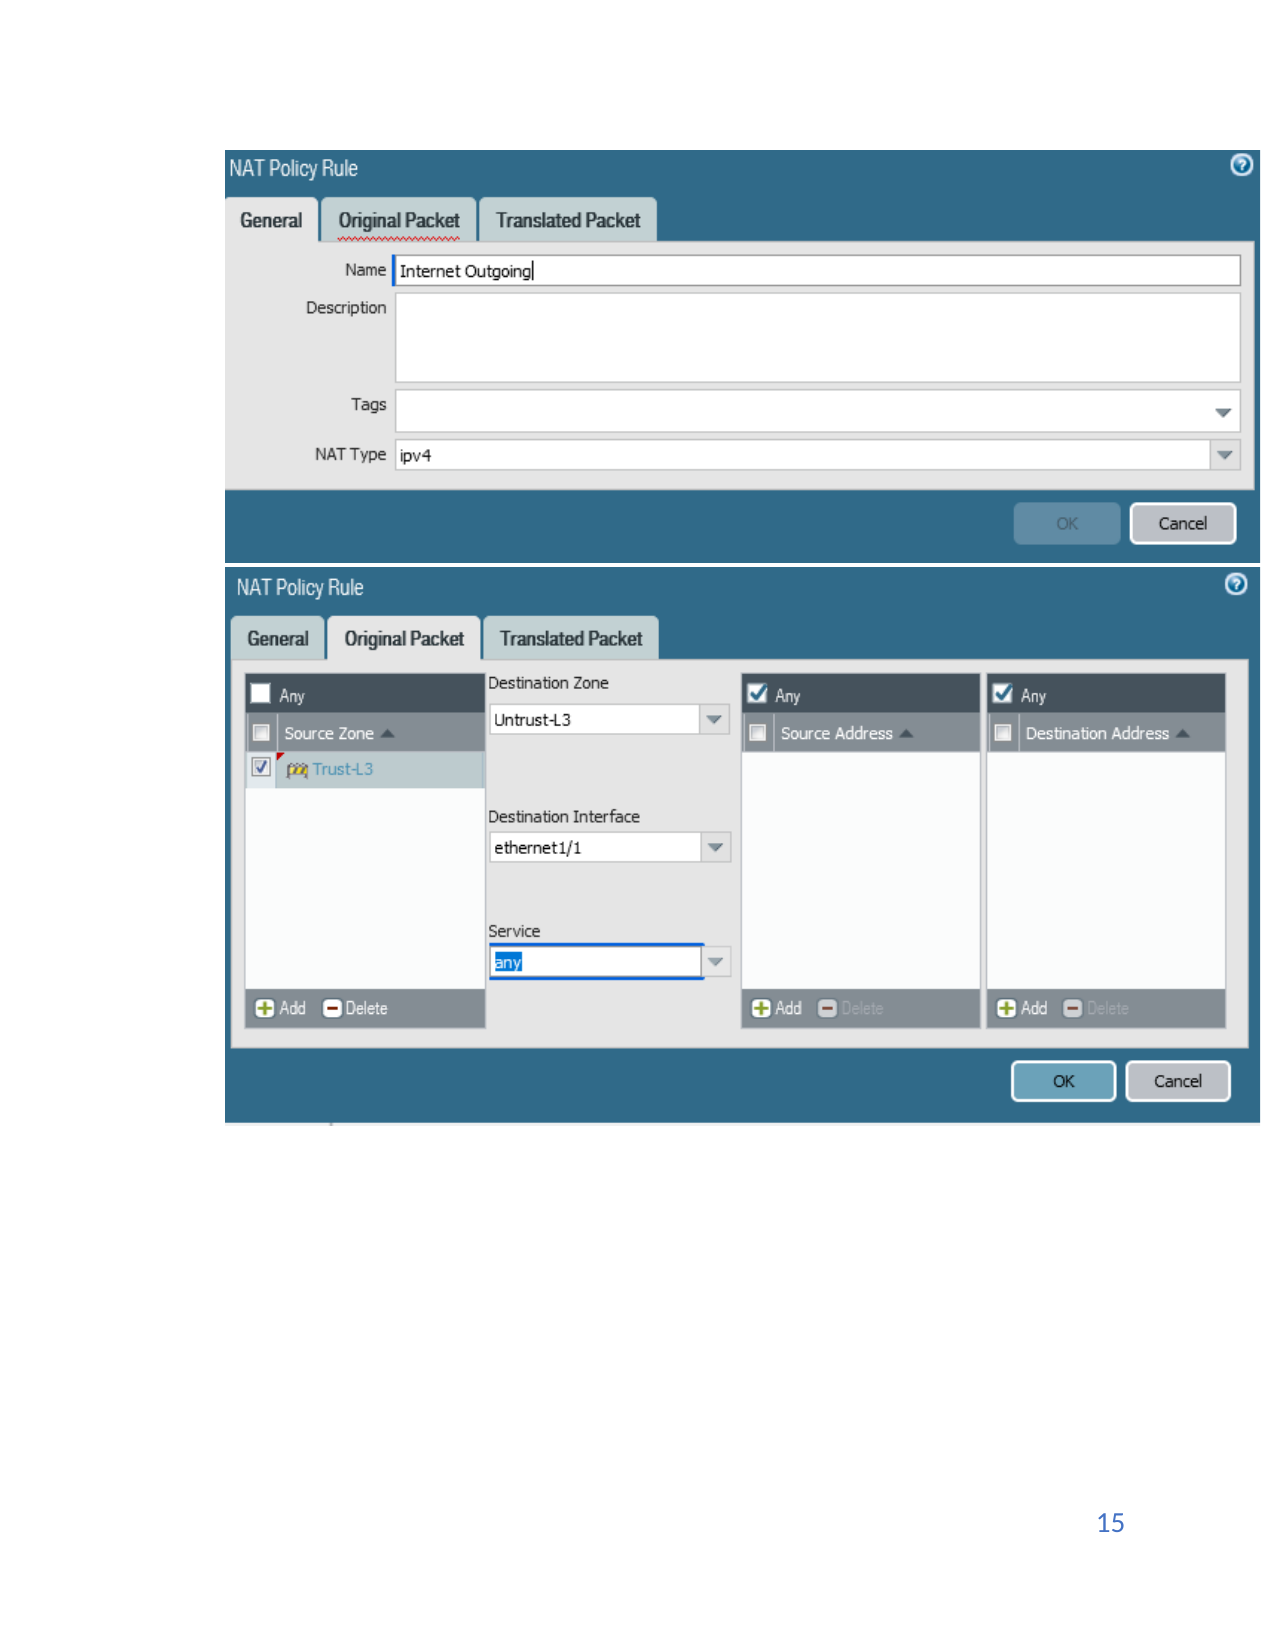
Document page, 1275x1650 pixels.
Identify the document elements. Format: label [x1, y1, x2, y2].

picture [225, 567, 1260, 1126]
picture [225, 150, 1260, 563]
